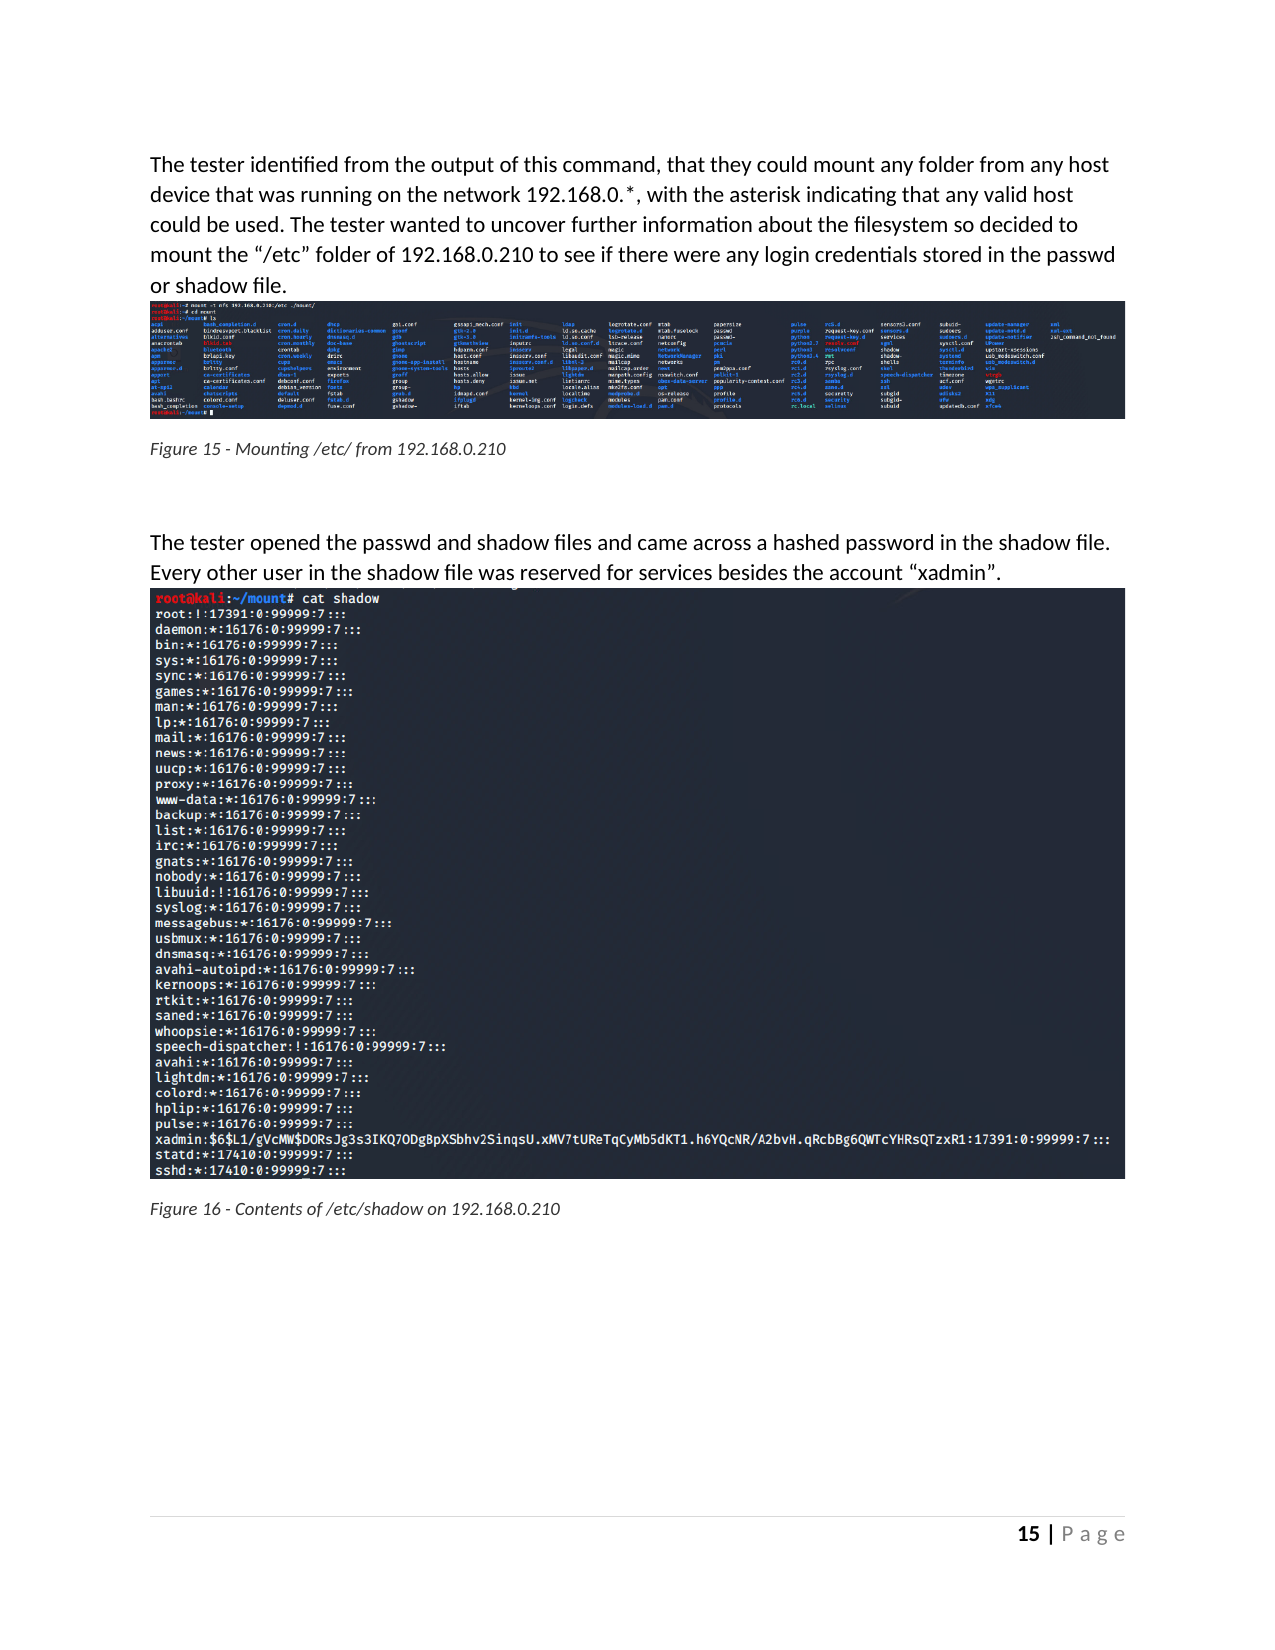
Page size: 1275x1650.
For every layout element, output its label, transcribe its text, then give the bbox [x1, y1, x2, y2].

picture [150, 301, 1125, 419]
picture [150, 588, 1125, 1179]
text The tester identified from the output of this command, that they could mount any folder from any host device that was running on the network 192.168.0.*, with the asterisk indicating that any valid host could be used. The tester wanted to uncover further information about the filesystem so decided to mount the “/etc” folder of 192.168.0.210 to see if there were any login credentials stored in the passwd or shadow file. [150, 150, 1125, 301]
text Figure 16 - Contents of /etc/shadow on 192.168.0.210 [150, 1198, 1125, 1221]
text The tester opened the passwd and shadow files and came across a hashed password in the shadow file. Every other user in the shadow file was reserved for services besides the account “xadmin”. [150, 528, 1125, 588]
text Figure 15 - Mounting /etc/ from 192.168.0.210 [150, 437, 1125, 460]
